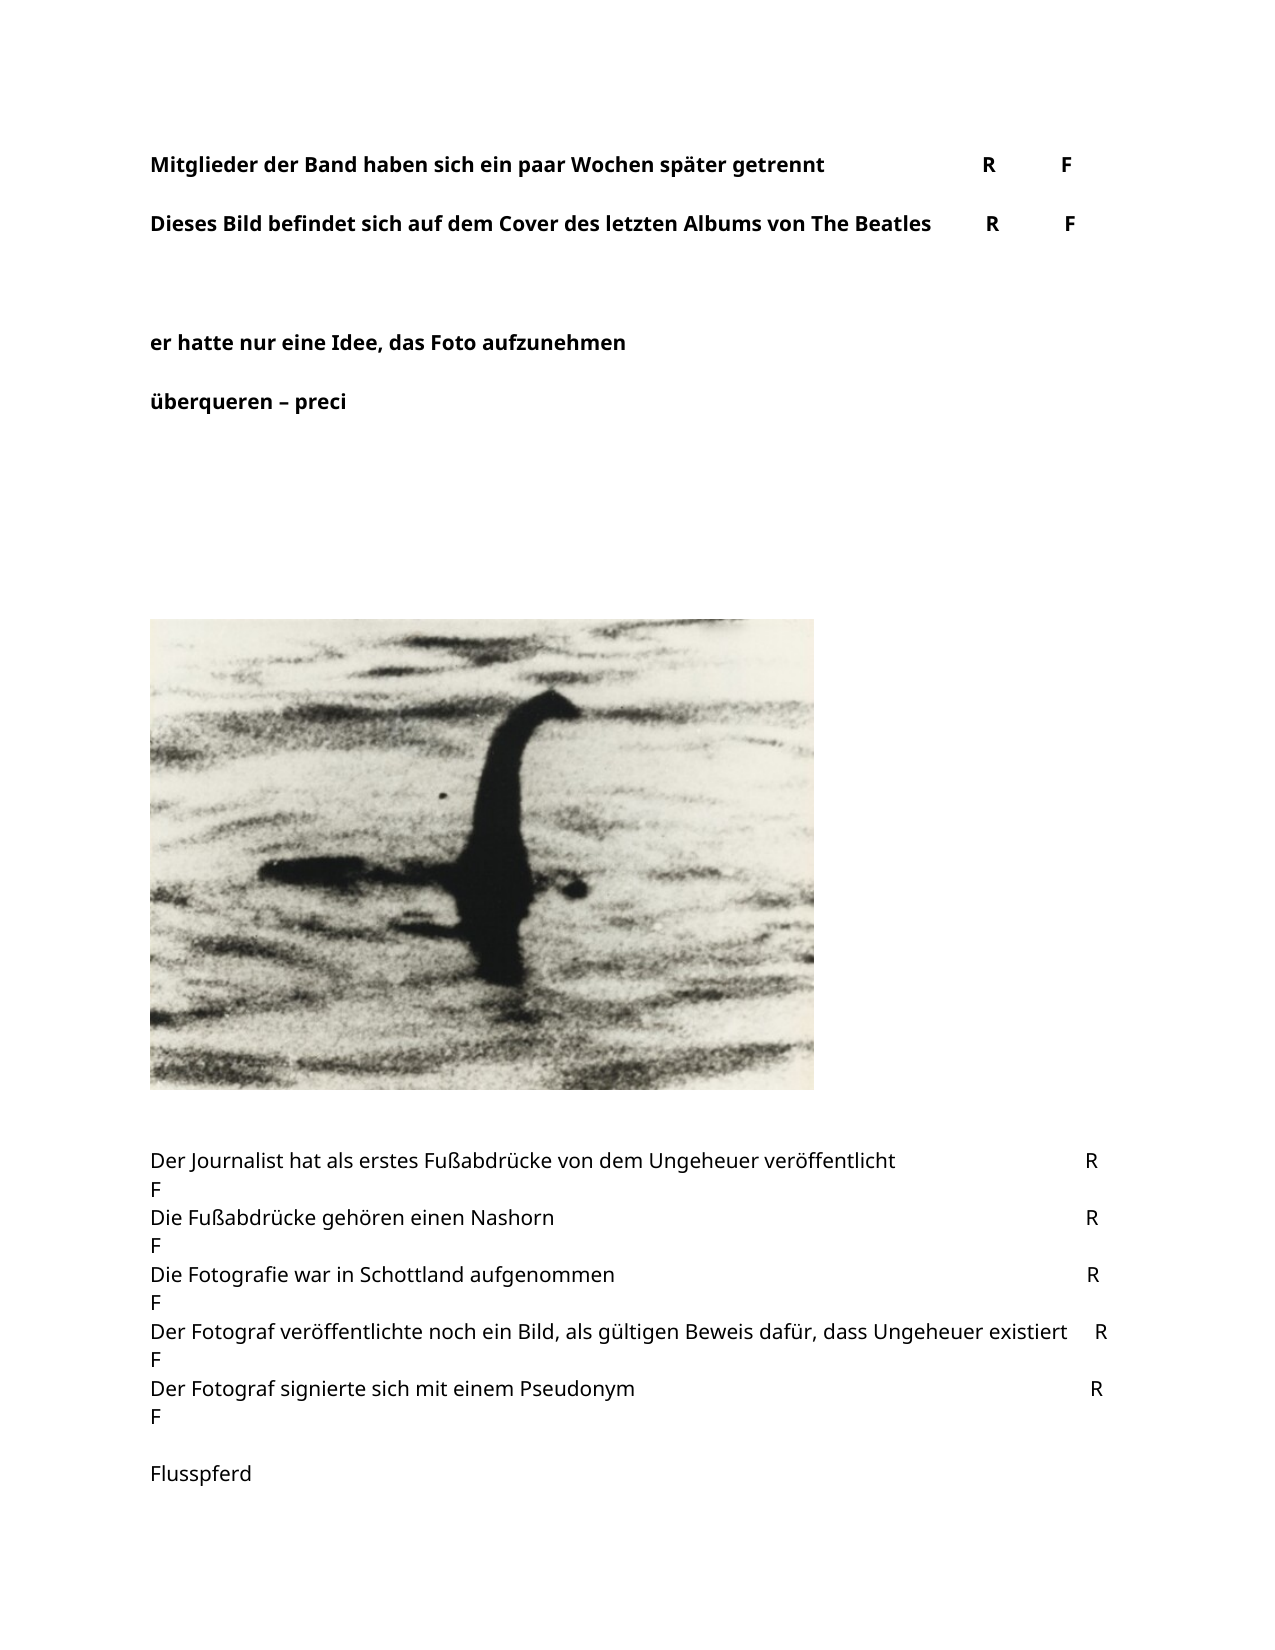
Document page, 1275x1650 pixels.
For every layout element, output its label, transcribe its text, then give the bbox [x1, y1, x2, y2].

text Der Fotograf veröffentlichte noch ein Bild, als gültigen Beweis dafür, dass Ungeheuer existiert R F [150, 1317, 1125, 1374]
text Mitglieder der Band haben sich ein paar Wochen später getrennt R F [150, 150, 1125, 178]
text Der Journalist hat als erstes Fußabdrücke von dem Ungeheuer veröffentlicht R F [150, 1146, 1125, 1203]
picture [150, 619, 814, 1090]
text Dieses Bild befindet sich auf dem Cover des letzten Albums von The Beatles R F [150, 209, 1125, 238]
text Die Fußabdrücke gehören einen Nashorn R F [150, 1203, 1125, 1260]
text er hatte nur eine Idee, das Foto aufzunehmen [150, 328, 1125, 356]
text Die Fotografie war in Schottland aufgenommen R F [150, 1260, 1125, 1317]
text überqueren – preci [150, 387, 1125, 416]
text Der Fotograf signierte sich mit einem Pseudonym R F [150, 1374, 1125, 1431]
text Flusspferd [150, 1459, 1125, 1487]
